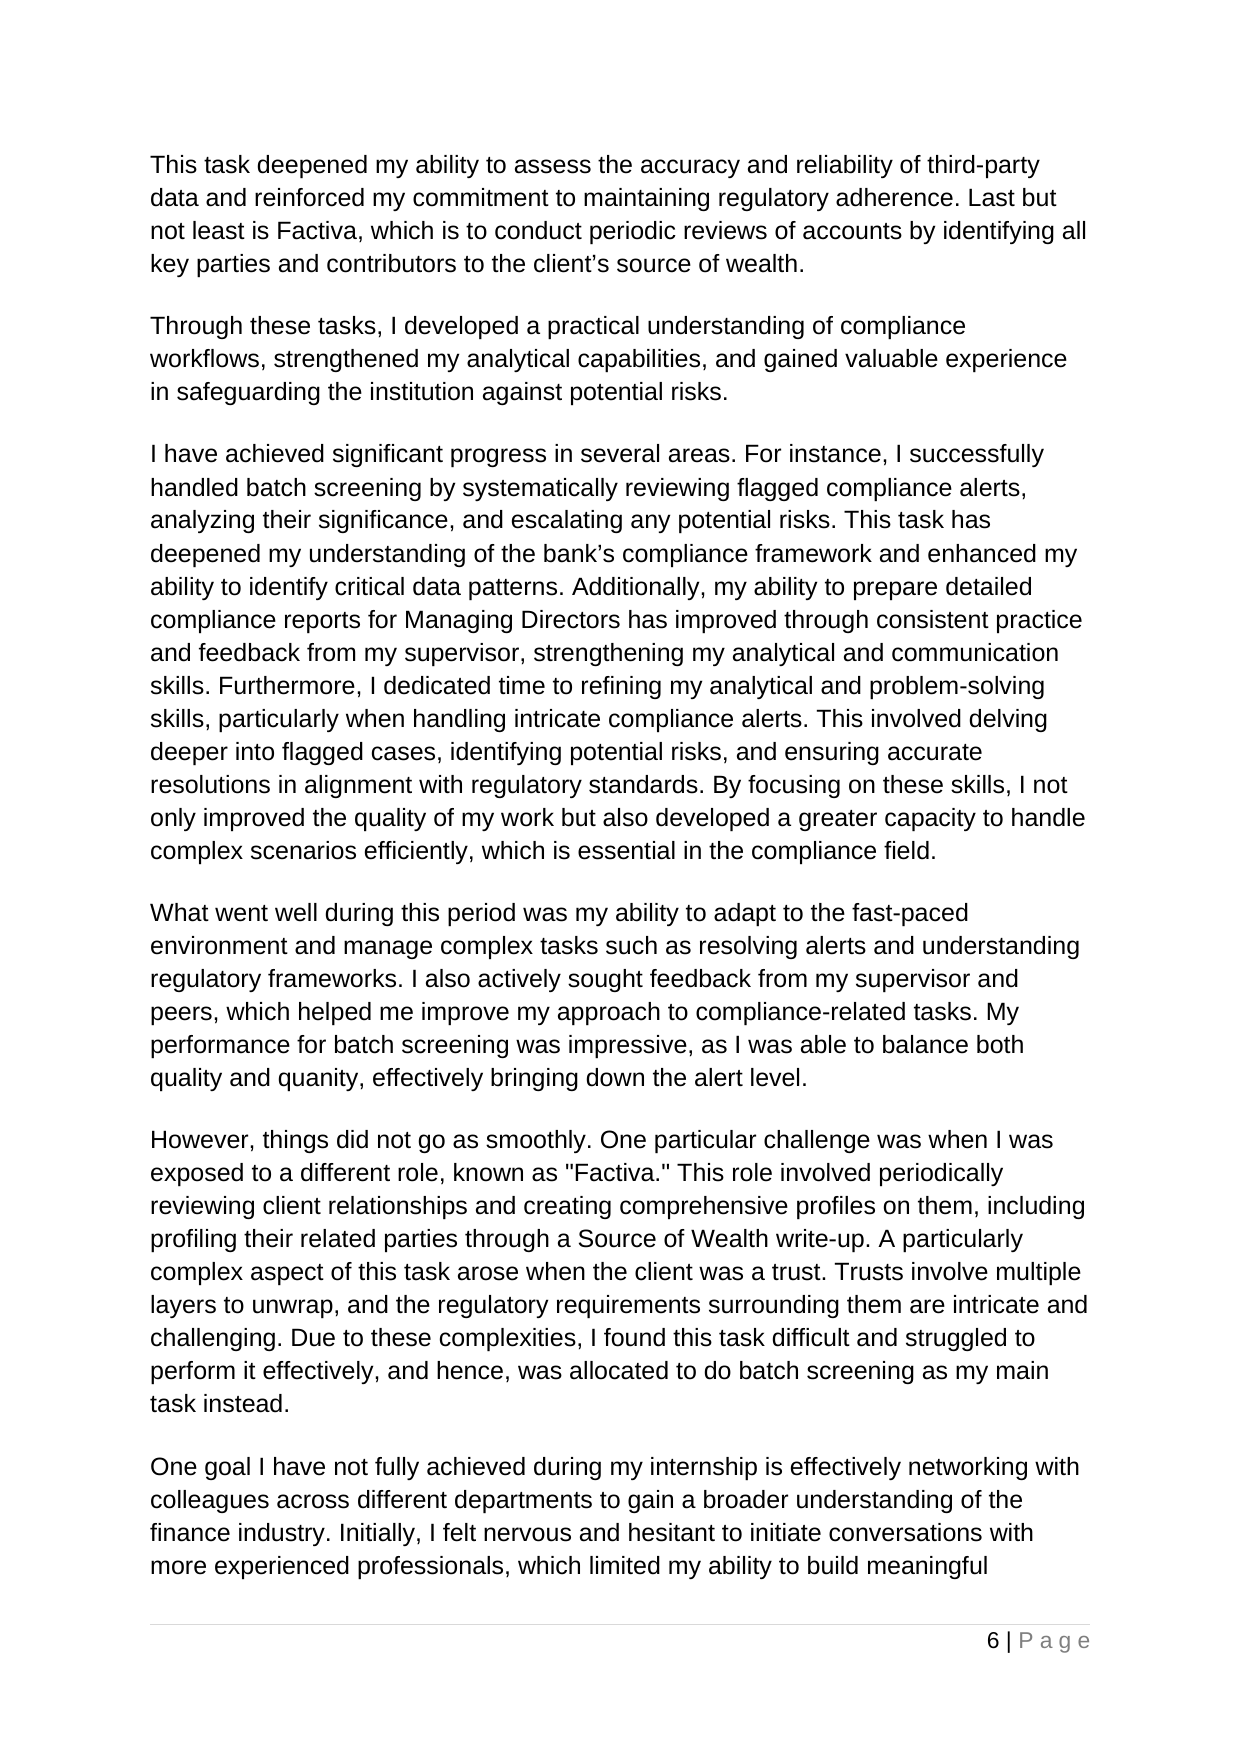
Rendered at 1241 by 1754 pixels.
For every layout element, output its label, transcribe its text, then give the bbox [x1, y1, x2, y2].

text What went well during this period was my ability to adapt to the fast-paced environment and manage complex tasks such as resolving alerts and understanding regulatory frameworks. I also actively sought feedback from my supervisor and peers, which helped me improve my approach to compliance-related tasks. My performance for batch screening was impressive, as I was able to balance both quality and quanity, effectively bringing down the alert level. [150, 898, 1090, 1092]
text I have achieved significant progress in several areas. For instance, I successfully handled batch screening by systematically reviewing flagged compliance alerts, analyzing their significance, and escalating any potential risks. This task has deepened my understanding of the bank’s compliance framework and enhanced my ability to identify critical data patterns. Additionally, my ability to prepare detailed compliance reports for Managing Directors has improved through consistent practice and feedback from my supervisor, strengthening my analytical and communication skills. Furthermore, I dedicated time to refining my analytical and problem-solving skills, particularly when handling intricate compliance alerts. This involved delving deeper into flagged cases, identifying potential risks, and ensuring accurate resolutions in alignment with regulatory standards. By focusing on these skills, I not only improved the quality of my work but also developed a greater capacity to handle complex scenarios efficiently, which is essential in the compliance field. [150, 439, 1090, 864]
text However, things did not go as smoothly. One particular challenge was when I was exposed to a different role, known as "Factiva." This role involved periodically reviewing client relationships and creating comprehensive profiles on them, including profiling their related parties through a Source of Wealth write-up. A particularly complex aspect of this task arose when the client was a trust. Trusts involve multiple layers to unwrap, and the regulatory requirements surrounding them are intricate and challenging. Due to these complexities, I found this task difficult and struggled to perform it effectively, and hence, was allocated to do batch screening as my main task instead. [150, 1125, 1090, 1418]
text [150, 1452, 1090, 1579]
text Through these tasks, I developed a practical understanding of compliance workflows, strengthened my analytical capabilities, and gained valuable experience in safeguarding the institution against potential risks. [150, 311, 1090, 406]
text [150, 150, 1090, 278]
